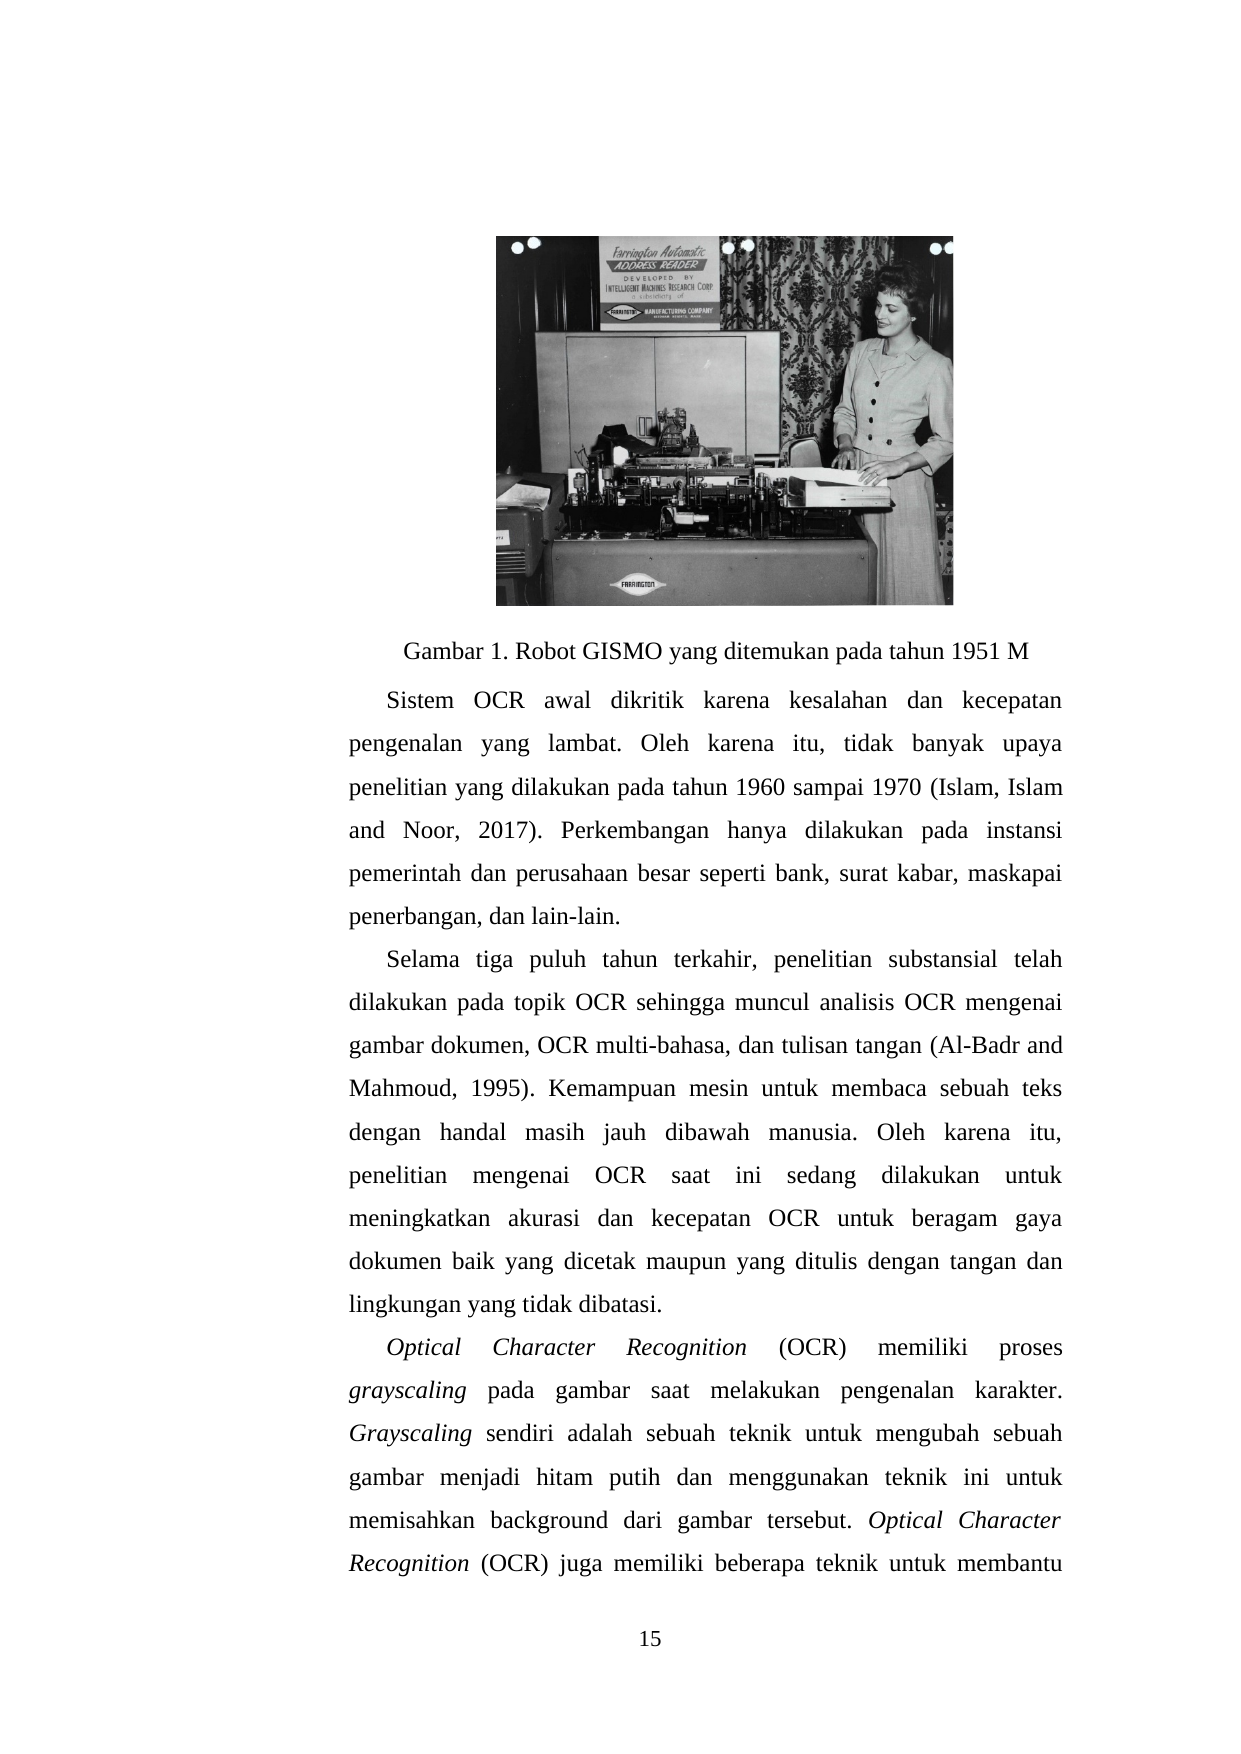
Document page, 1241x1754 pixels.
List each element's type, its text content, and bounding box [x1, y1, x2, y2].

list Selama tiga puluh tahun terkahir, penelitian substansial telah dilakukan pada topik OCR sehingga muncul analisis OCR mengenai gambar dokumen, OCR multi-bahasa, dan tulisan tangan (Al-Badr and Mahmoud, 1995). Kemampuan mesin untuk membaca sebuah teks dengan handal masih jauh dibawah manusia. Oleh karena itu, penelitian mengenai OCR saat ini sedang dilakukan untuk meningkatkan akurasi dan kecepatan OCR untuk beragam gaya dokumen baik yang dicetak maupun yang ditulis dengan tangan dan lingkungan yang tidak dibatasi. [349, 944, 1063, 1318]
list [349, 1332, 1063, 1577]
list Sistem OCR awal dikritik karena kesalahan dan kecepatan pengenalan yang lambat. Oleh karena itu, tidak banyak upaya penelitian yang dilakukan pada tahun 1960 sampai 1970 (Islam, Islam and Noor, 2017). Perkembangan hanya dilakukan pada instansi pemerintah dan perusahaan besar seperti bank, surat kabar, maskapai penerbangan, dan lain-lain. [349, 685, 1063, 930]
picture [496, 236, 954, 606]
text Gambar 1. Robot GISMO yang ditemukan pada tahun 1951 M [369, 636, 1063, 664]
